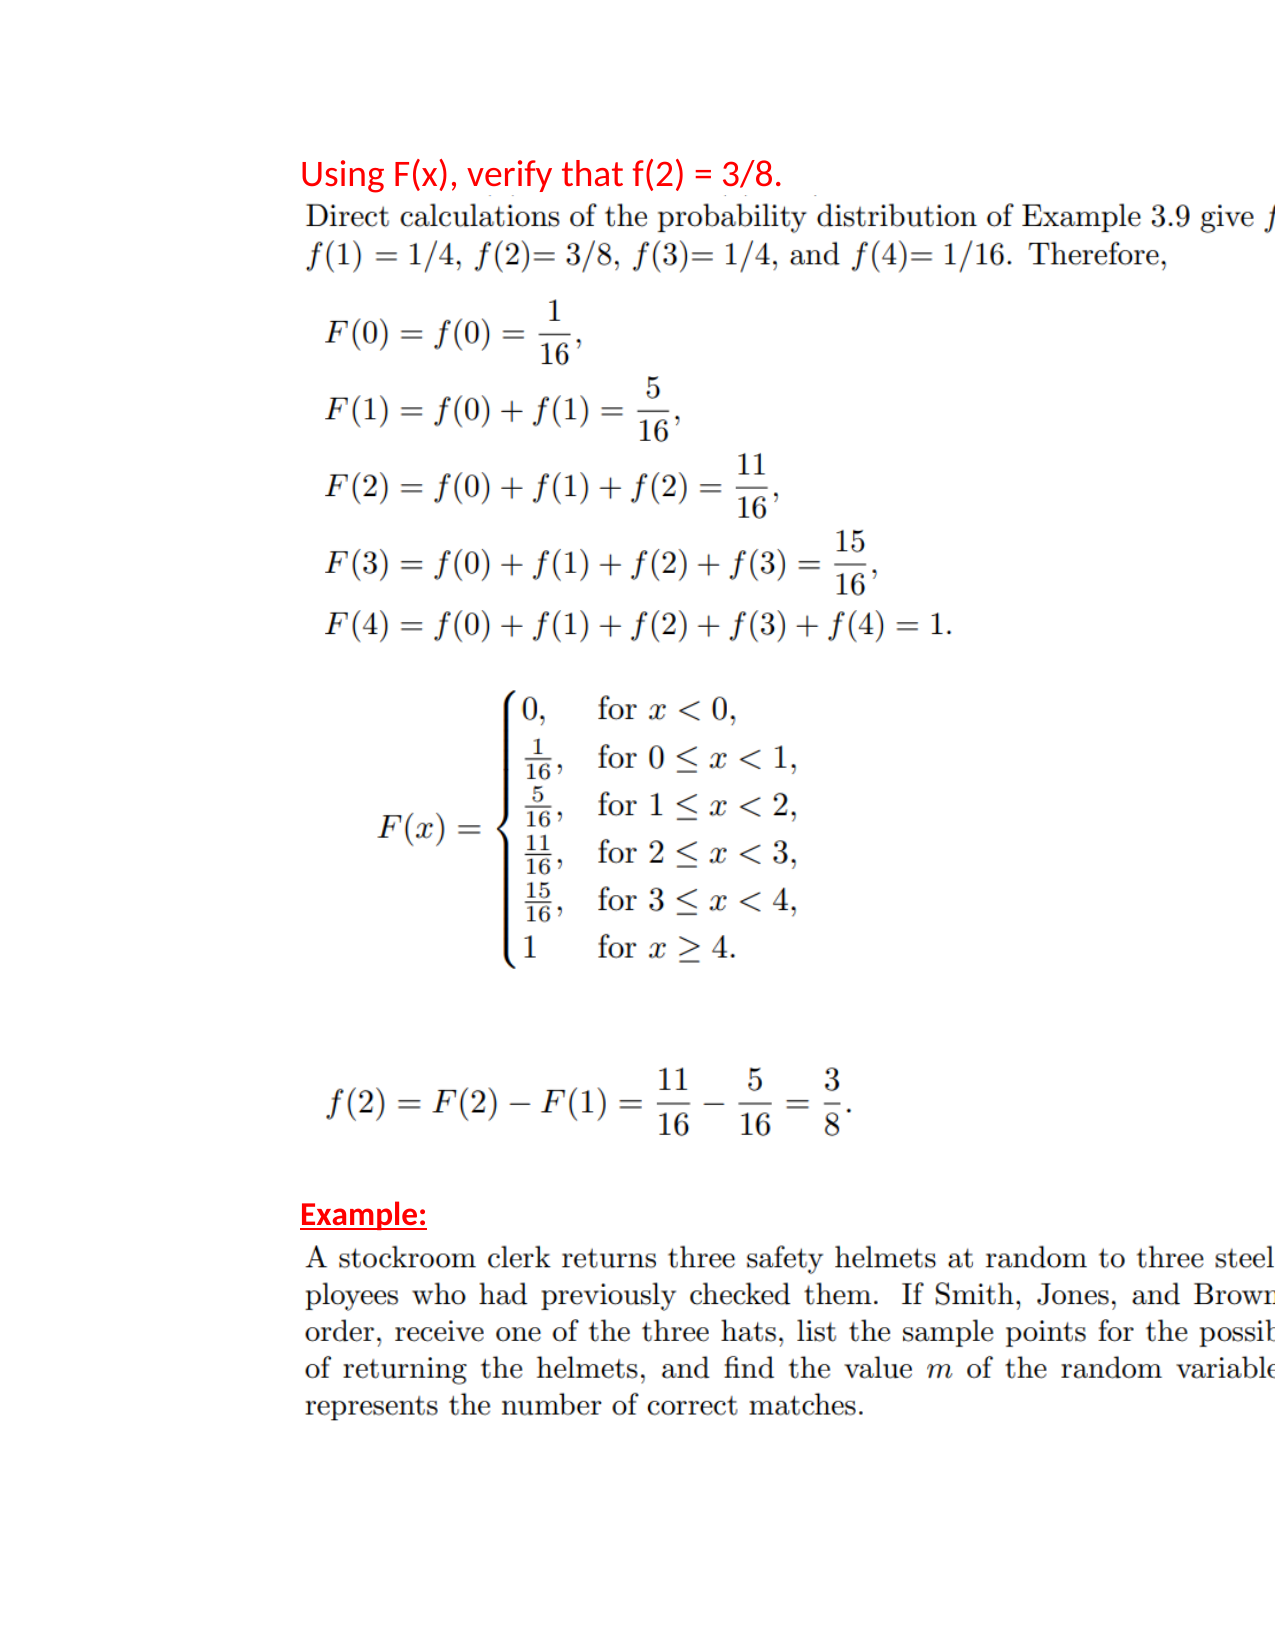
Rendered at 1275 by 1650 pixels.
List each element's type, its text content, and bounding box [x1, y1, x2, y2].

text Using F(x), verify that f(2) = 3/8. [300, 150, 1125, 195]
picture [300, 195, 1275, 1155]
picture [300, 1234, 1275, 1425]
text Example: [225, 1193, 1125, 1234]
